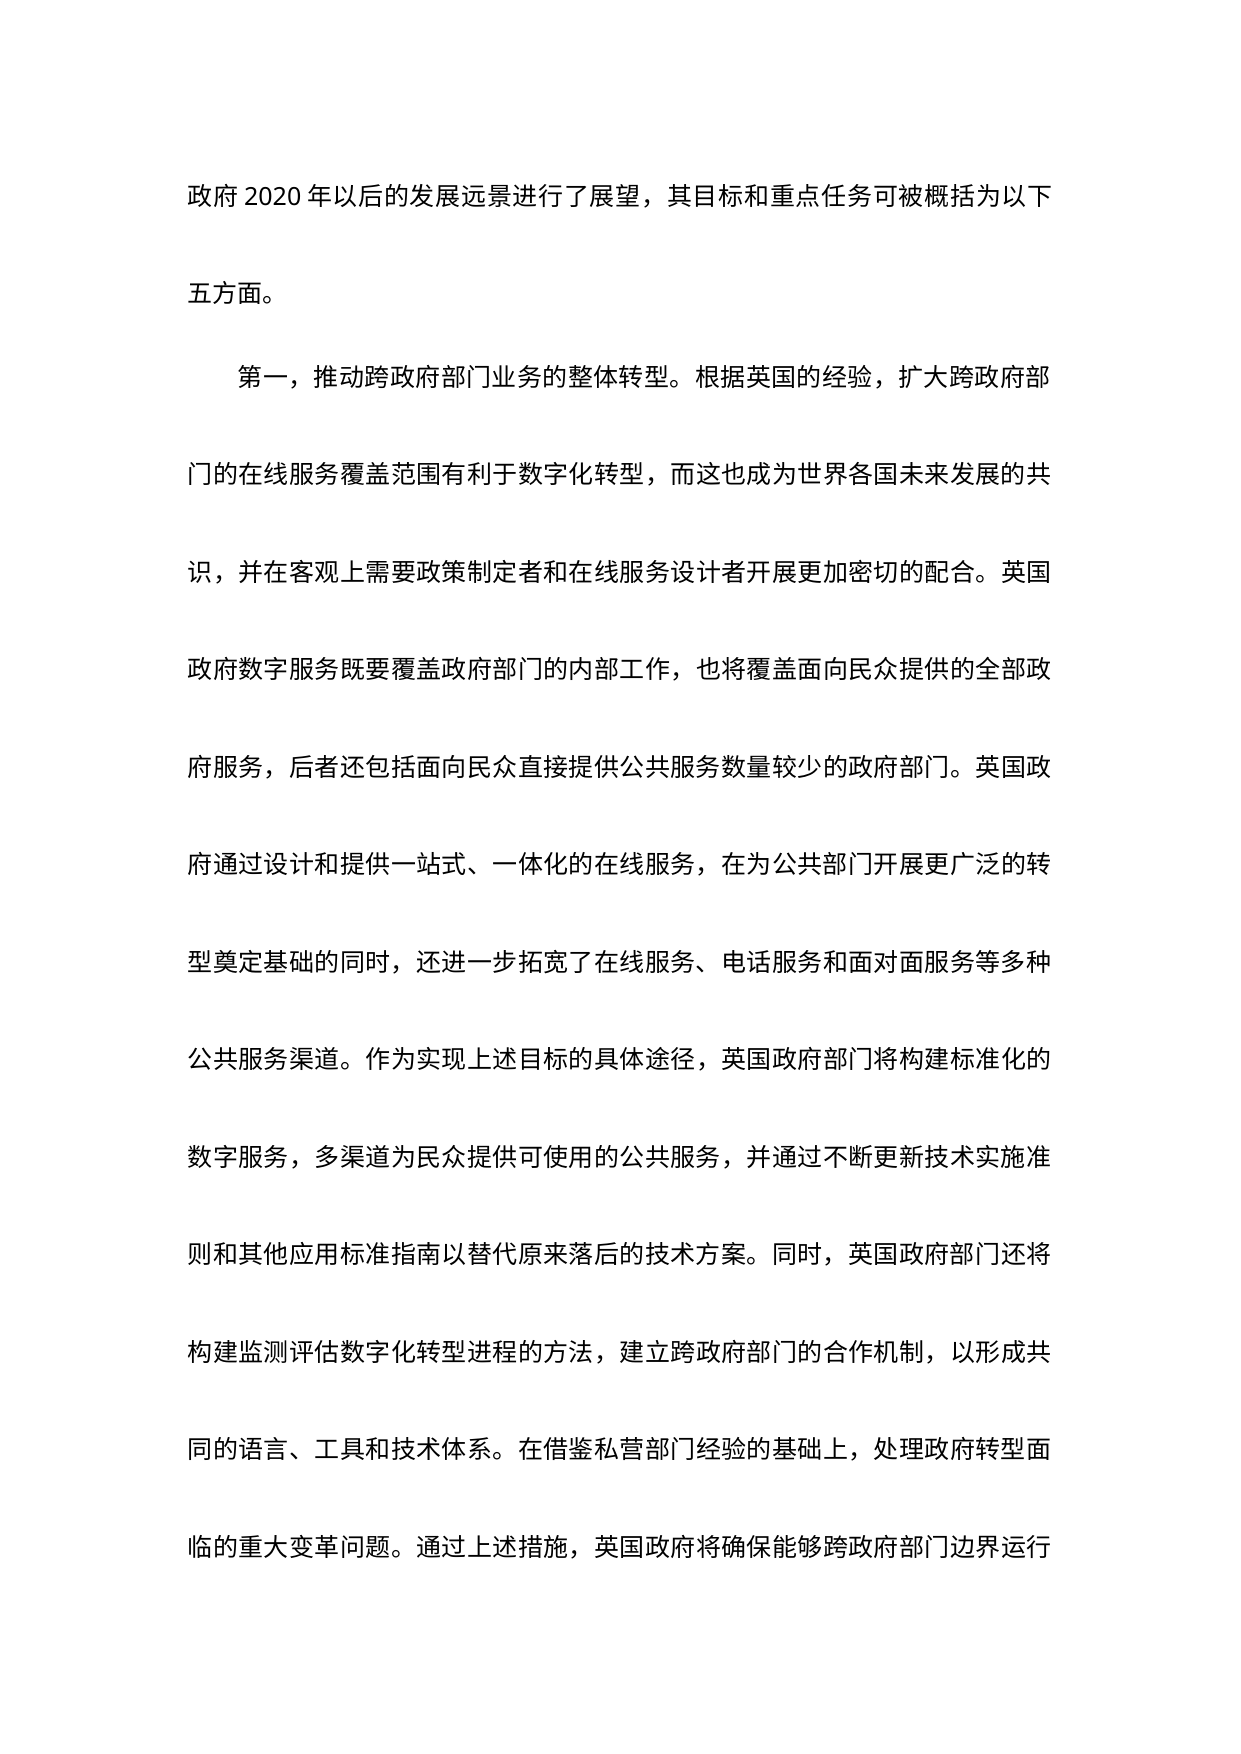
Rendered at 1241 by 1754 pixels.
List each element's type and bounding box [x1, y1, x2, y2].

text [187, 343, 1053, 1578]
text [187, 162, 1053, 324]
